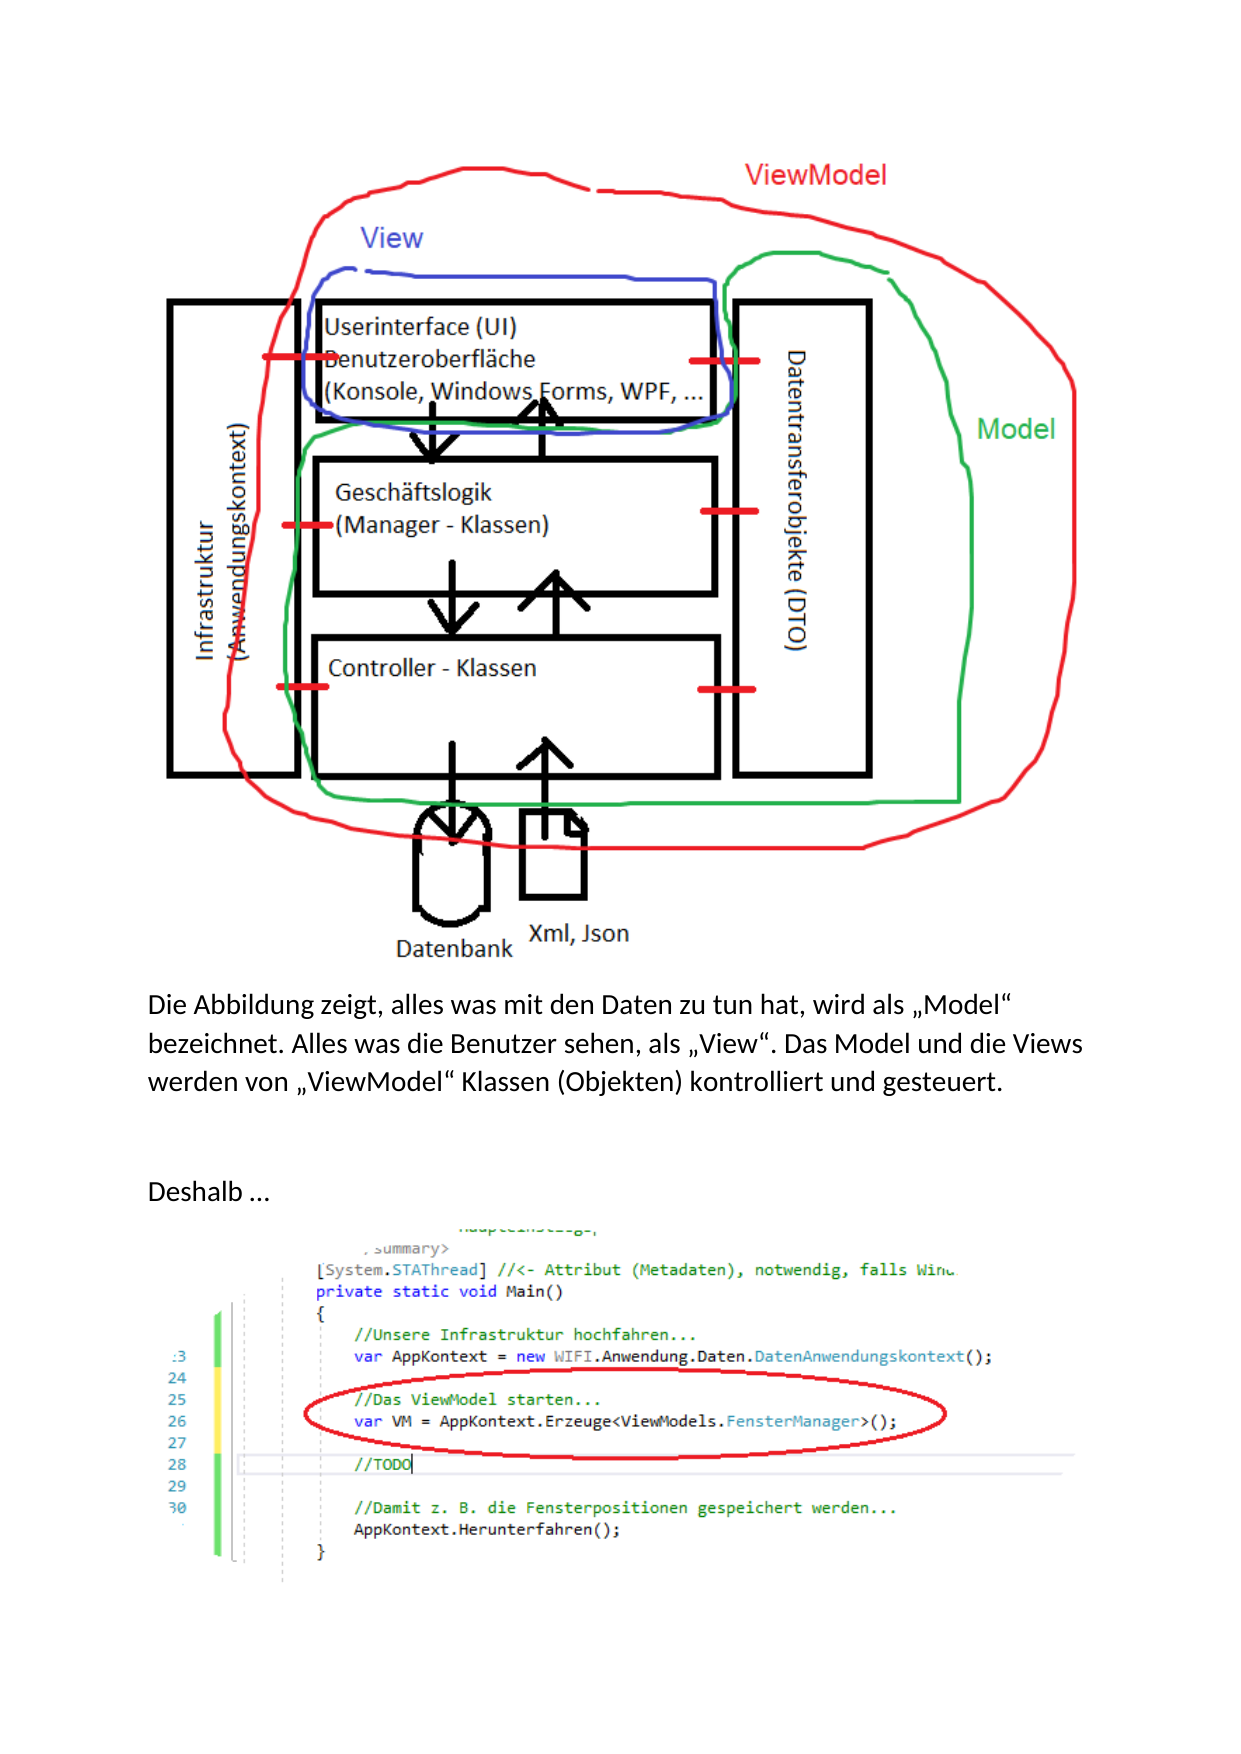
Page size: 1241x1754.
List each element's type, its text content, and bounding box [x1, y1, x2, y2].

picture [147, 147, 1092, 967]
text Deshalb … [148, 1173, 1093, 1209]
picture [147, 1228, 1093, 1589]
text Die Abbildung zeigt, alles was mit den Daten zu tun hat, wird als „Model“ bezeichnet. Alles was die Benutzer sehen, als „View“. Das Model und die Views werden von „ViewModel“ Klassen (Objekten) kontrolliert und gesteuert. [148, 986, 1093, 1099]
